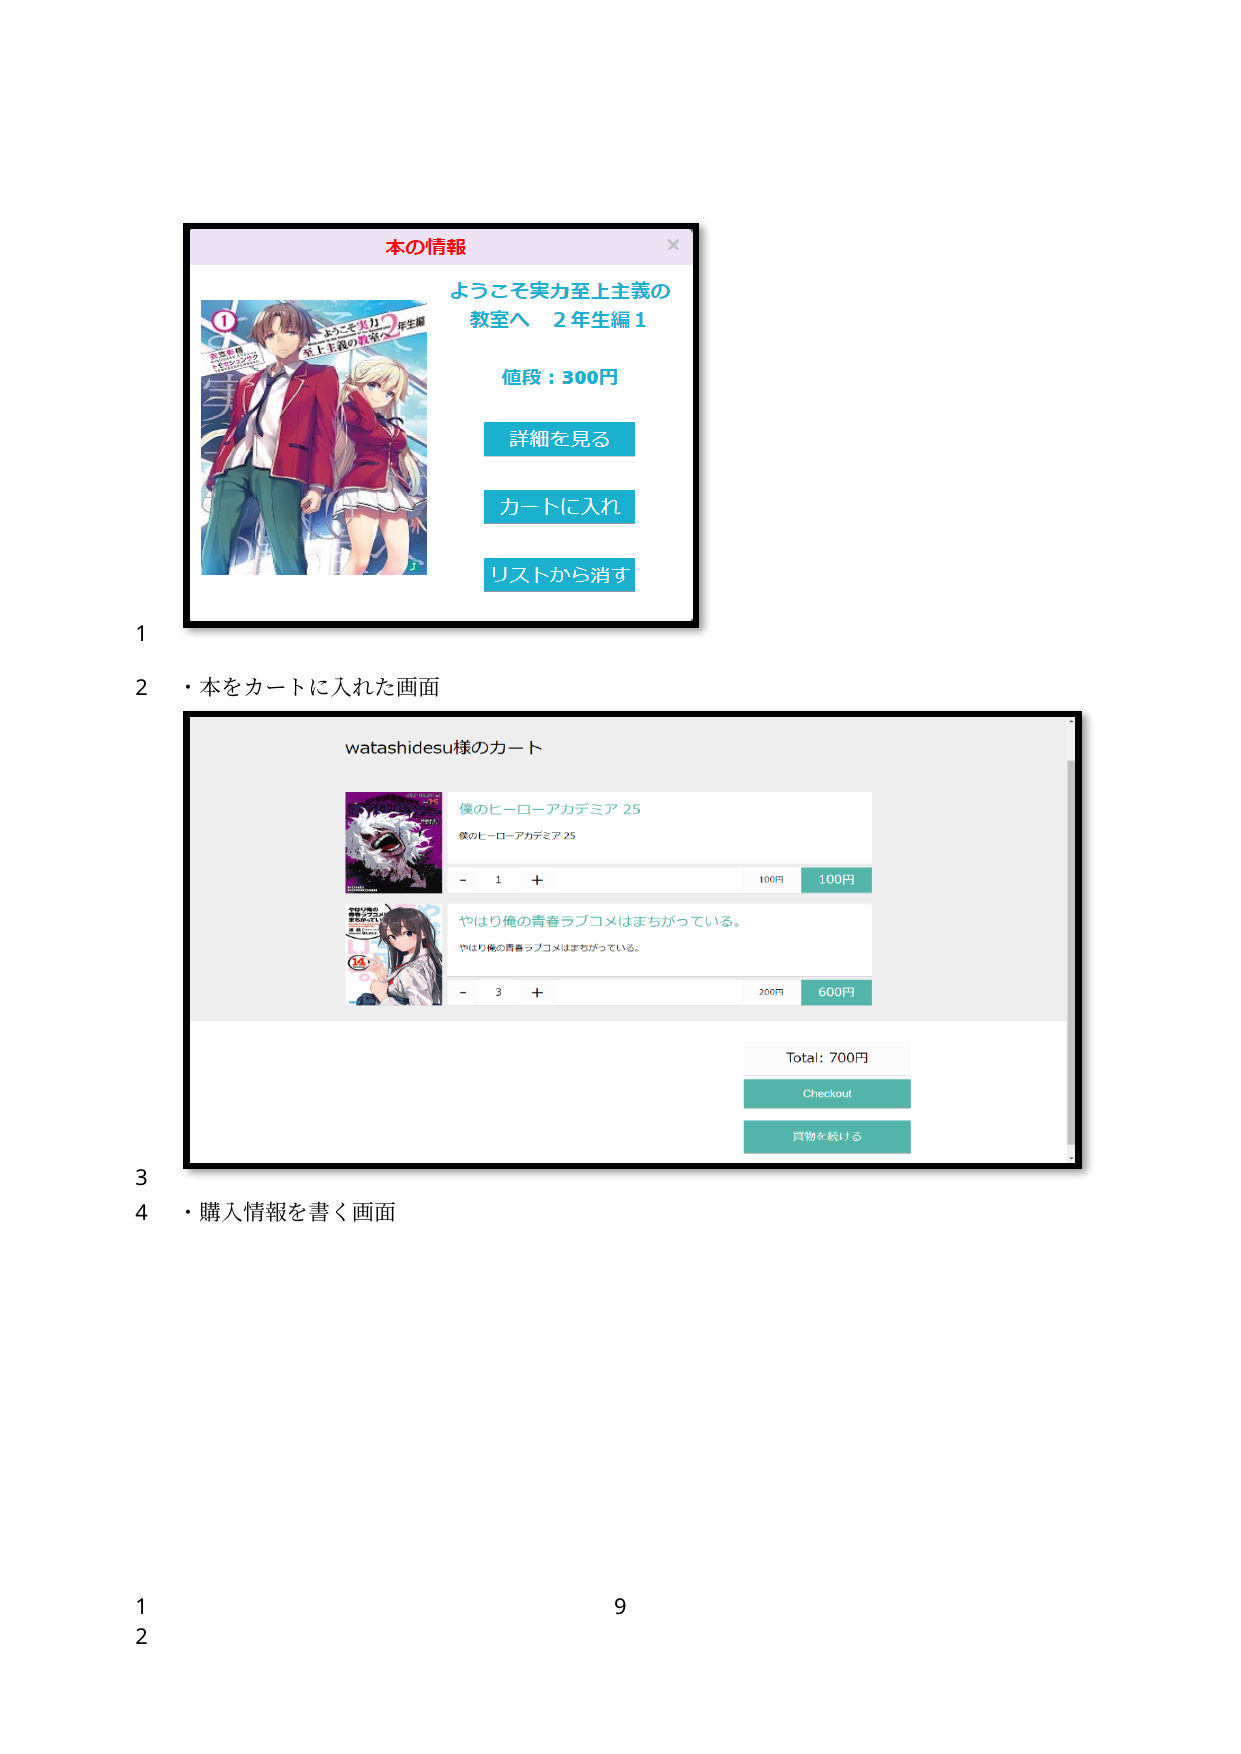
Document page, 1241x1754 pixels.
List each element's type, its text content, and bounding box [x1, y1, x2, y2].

text ・本をカートに入れた画面 [177, 667, 1063, 704]
picture [190, 717, 1075, 1163]
picture [190, 229, 693, 621]
text ・購入情報を書く画面 [177, 1192, 1063, 1229]
